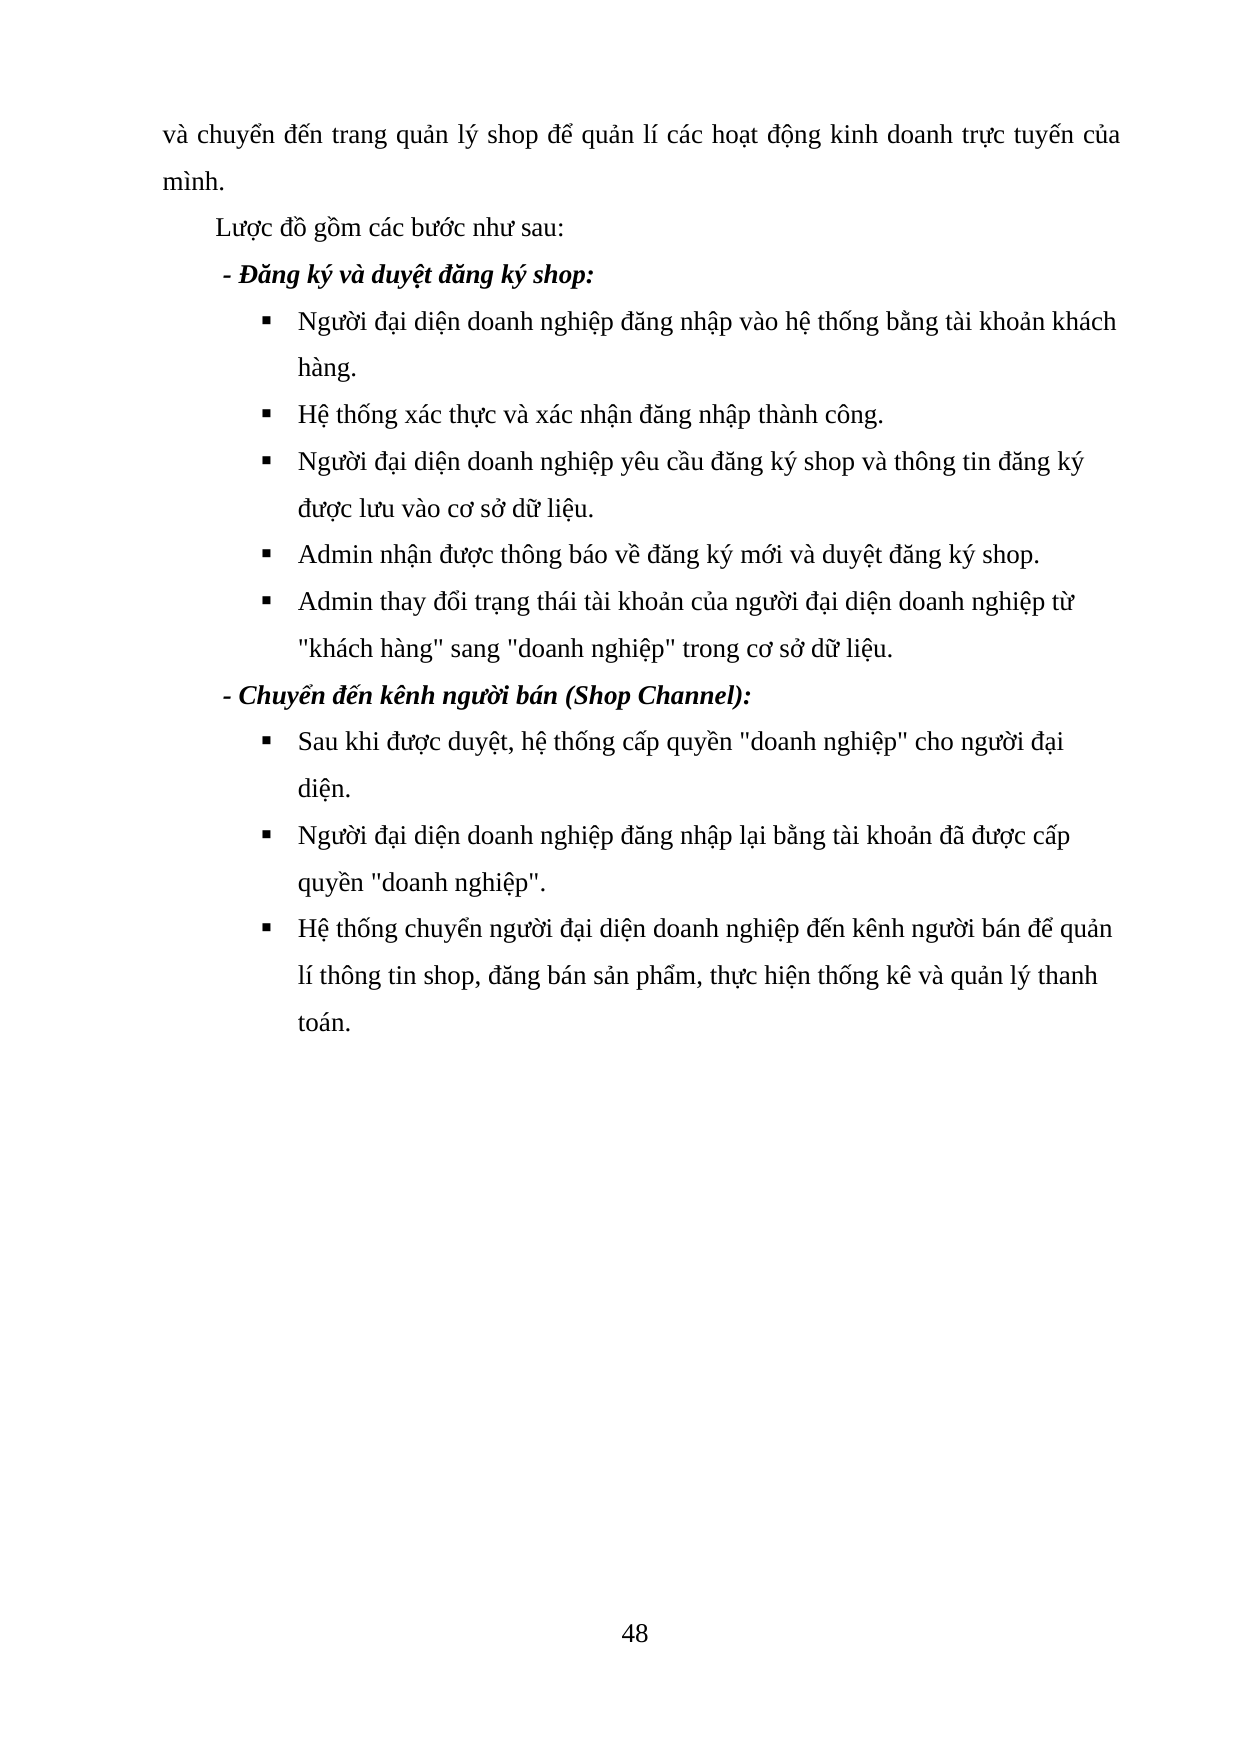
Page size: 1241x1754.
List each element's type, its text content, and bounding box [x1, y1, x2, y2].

list Người đại diện doanh nghiệp yêu cầu đăng ký shop và thông tin đăng ký được lưu vào cơ sở dữ liệu. [260, 445, 1122, 523]
text - Đăng ký và duyệt đăng ký shop: [223, 258, 1122, 289]
list Người đại diện doanh nghiệp đăng nhập vào hệ thống bằng tài khoản khách hàng. [260, 305, 1122, 383]
list Hệ thống chuyển người đại diện doanh nghiệp đến kênh người bán để quản lí thông tin shop, đăng bán sản phẩm, thực hiện thống kê và quản lý thanh toán. [260, 912, 1122, 1037]
list Người đại diện doanh nghiệp đăng nhập lại bằng tài khoản đã được cấp quyền "doanh nghiệp". [260, 819, 1122, 897]
list Hệ thống xác thực và xác nhận đăng nhập thành công. [260, 398, 1122, 429]
text Lược đồ gồm các bước như sau: [148, 211, 1122, 243]
list Admin nhận được thông báo về đăng ký mới và duyệt đăng ký shop. [260, 538, 1122, 570]
list Sau khi được duyệt, hệ thống cấp quyền "doanh nghiệp" cho người đại diện. [260, 726, 1122, 803]
text - Chuyển đến kênh người bán (Shop Channel): [185, 679, 1122, 710]
list Admin thay đổi trạng thái tài khoản của người đại diện doanh nghiệp từ "khách hàng" sang "doanh nghiệp" trong cơ sở dữ liệu. [260, 585, 1122, 663]
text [162, 118, 1122, 196]
